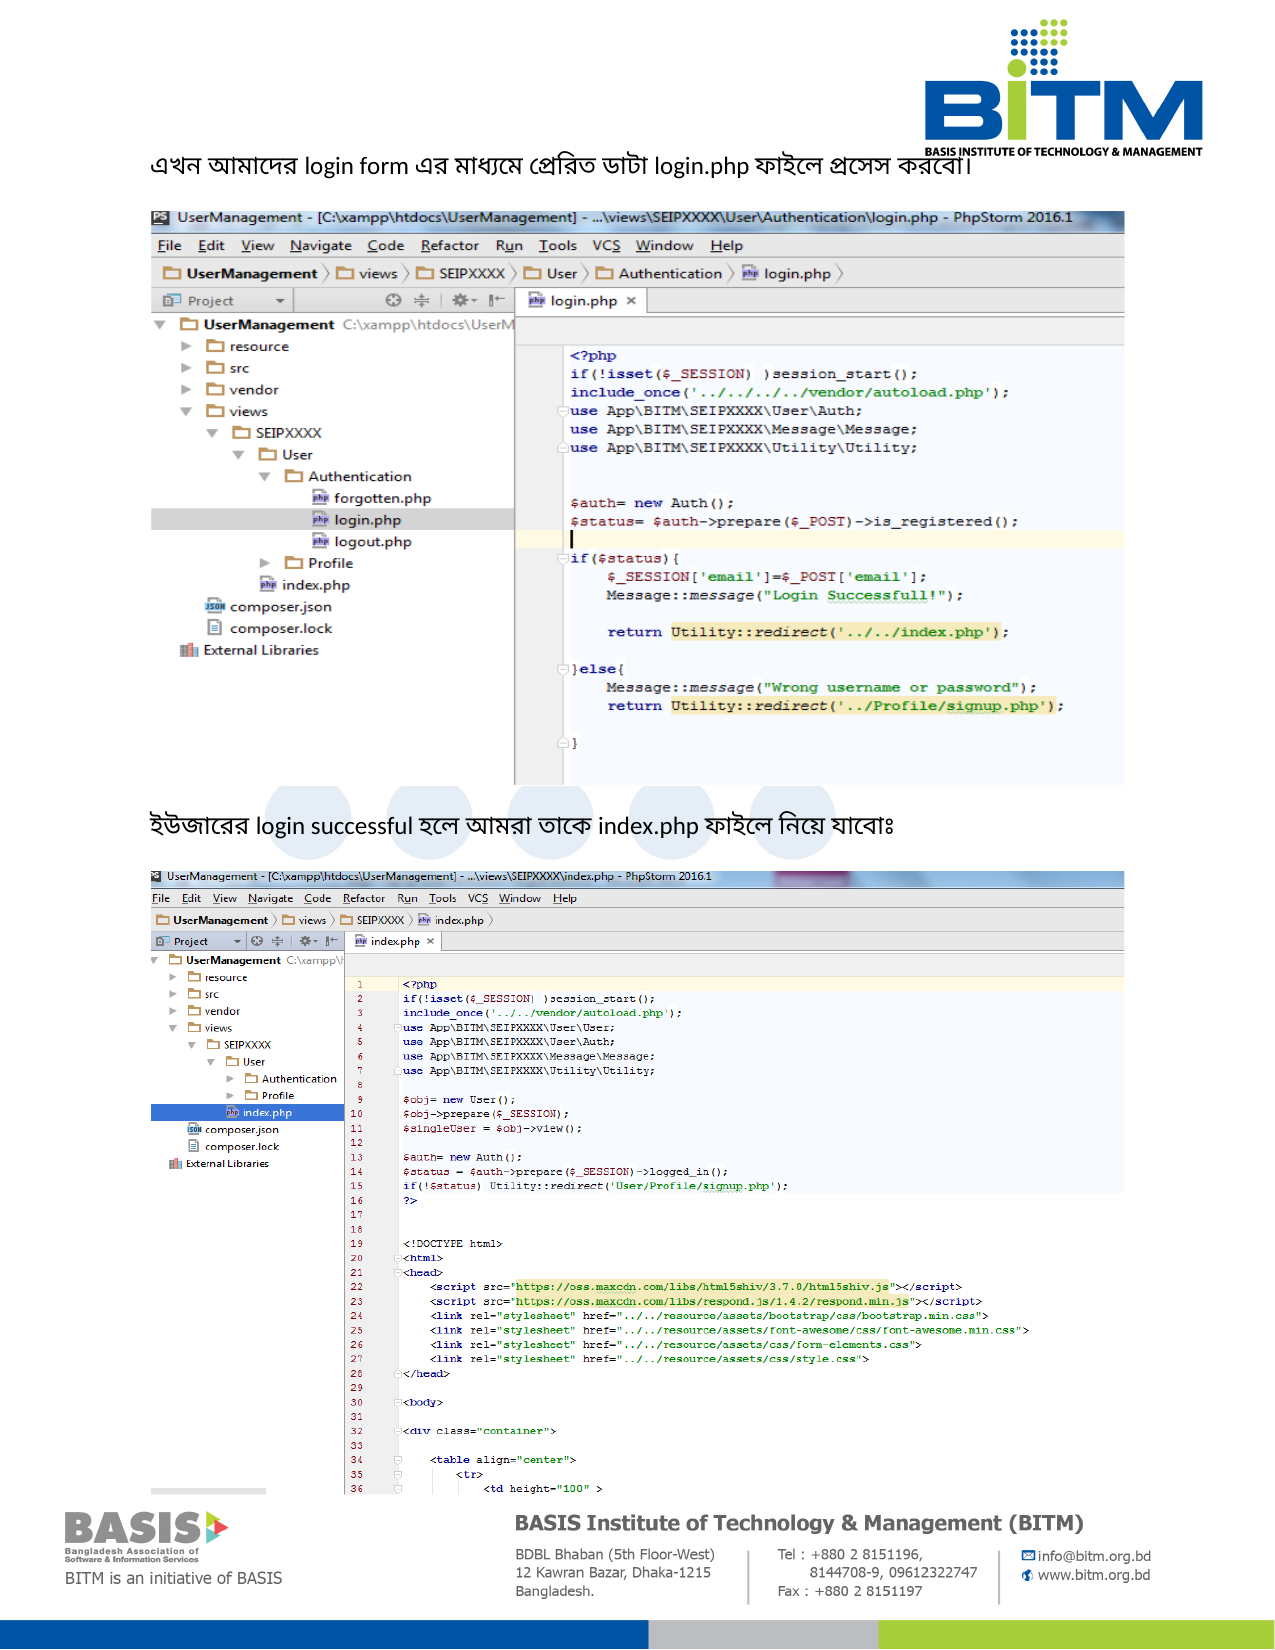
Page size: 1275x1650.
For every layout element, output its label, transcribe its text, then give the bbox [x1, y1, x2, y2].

picture [0, 0, 1275, 1649]
text এখন আমাদের login form এর মাধ্যমে প্রেরিত ডাটা login.php ফাইলে প্রসেস করবো। [150, 150, 1125, 184]
text ইউজারের login successful হলে আমরা তাকে index.php ফাইলে নিয়ে যাবোঃ [150, 810, 1125, 845]
